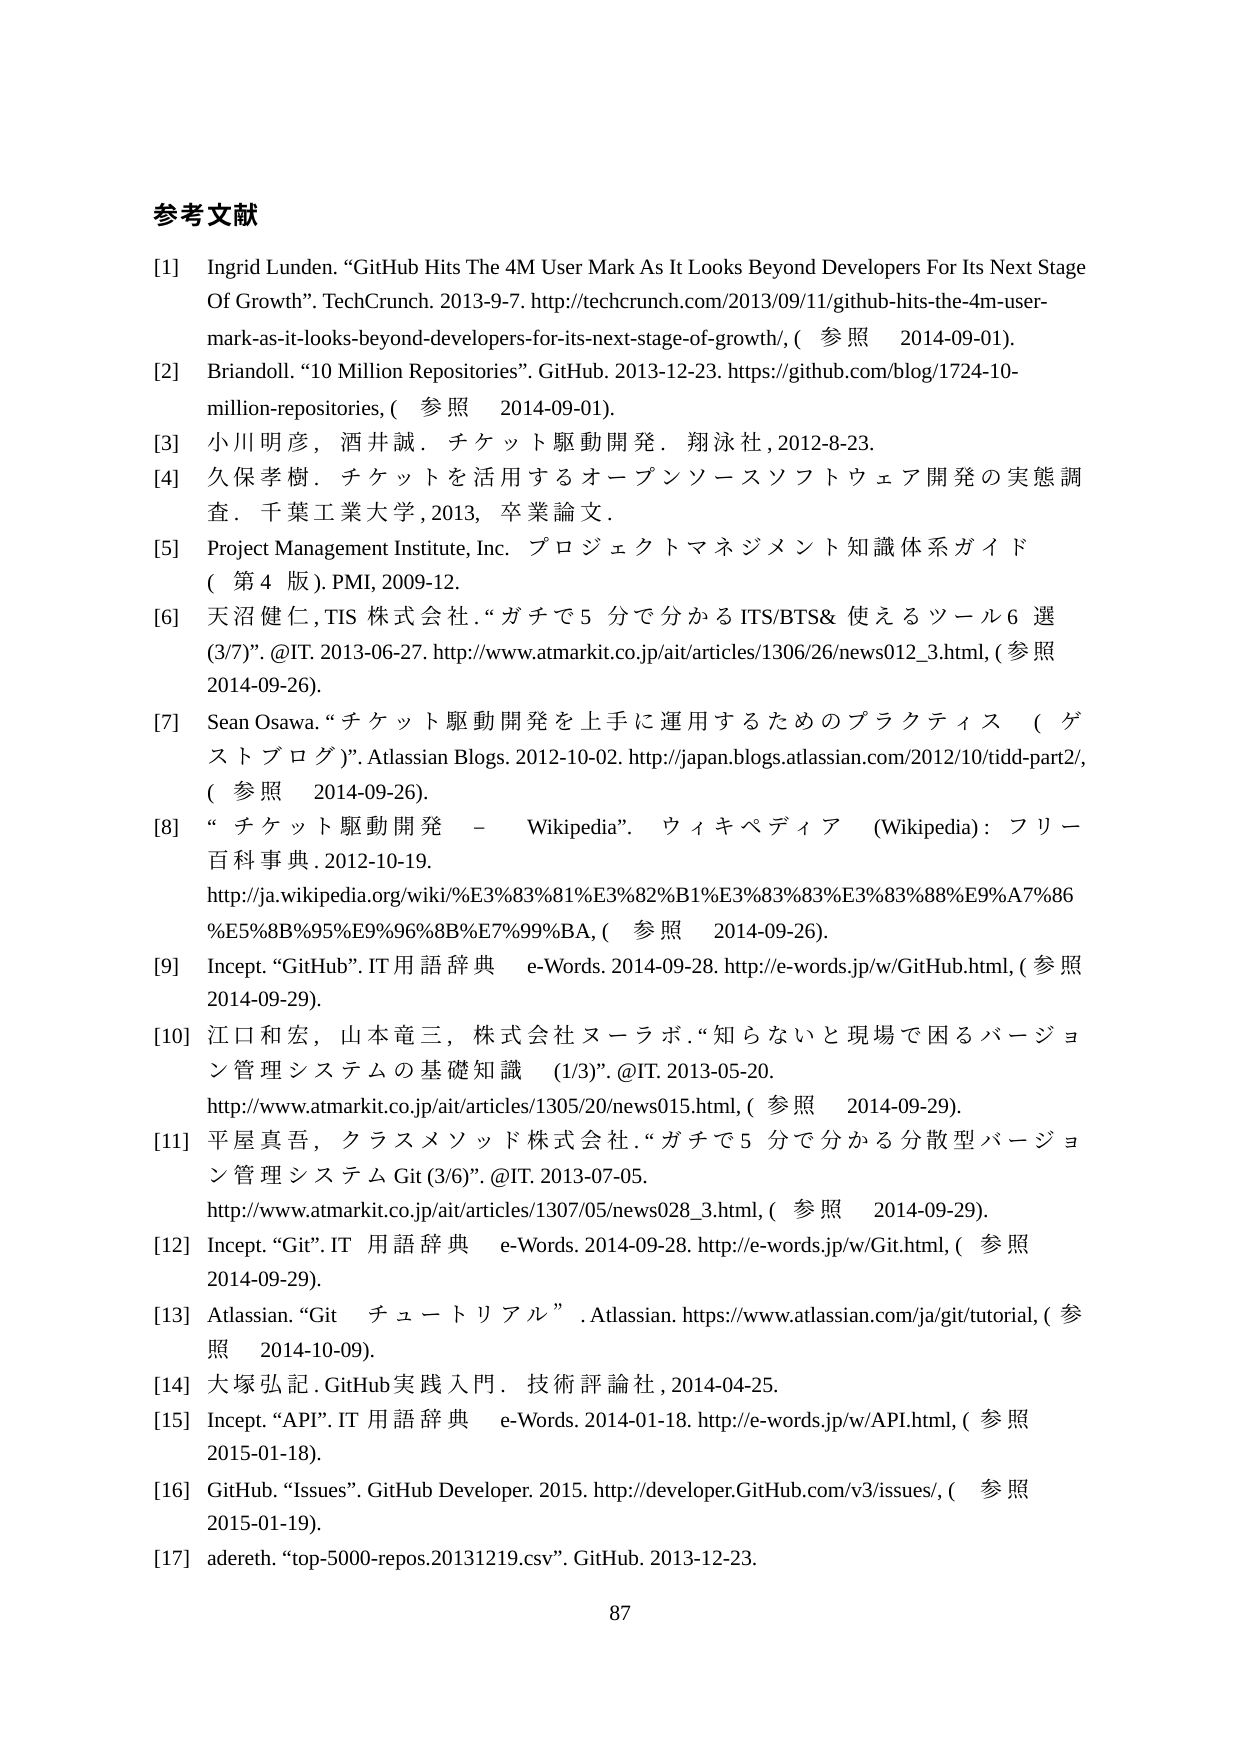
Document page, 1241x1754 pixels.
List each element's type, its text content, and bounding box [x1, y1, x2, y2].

list 天沼健仁, TIS株式会社. “ガチで5分で分かるITS/BTS&使えるツール6選 (3/7)”. @IT. 2013-06-27. http://www.atmarkit.co.jp/ait/articles/1306/26/news012_3.html, (参照 2014-09-26). [153, 598, 1087, 702]
subtitle 参考文献 [153, 179, 1087, 249]
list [153, 1540, 1087, 1575]
list Atlassian. “Git チュートリアル”. Atlassian. https://www.atlassian.com/ja/git/tutorial, (参照 2014-10-09). [153, 1296, 1087, 1366]
list Project Management Institute, Inc. プロジェクトマネジメント知識体系ガイド (第4版). PMI, 2009-12. [153, 528, 1087, 598]
list Incept. “GitHub”. IT用語辞典 e-Words. 2014-09-28. http://e-words.jp/w/GitHub.html, (参照 2014-09-29). [153, 947, 1087, 1017]
list Incept. “API”. IT用語辞典 e-Words. 2014-01-18. http://e-words.jp/w/API.html, (参照 2015-01-18). [153, 1400, 1087, 1470]
list “チケット駆動開発 – Wikipedia”. ウィキペディア (Wikipedia) :フリー百科事典. 2012-10-19. http://ja.wikipedia.org/wiki/%E3%83%81%E3%82%B1%E3%83%83%E3%83%88%E9%A7%86%E5%8B%95%E9%96%8B%E7%99%BA, (参照 2014-09-26). [153, 807, 1087, 947]
list Briandoll. “10 Million Repositories”. GitHub. 2013-12-23. https://github.com/blog/1724-10-million-repositories, (参照 2014-09-01). [153, 353, 1087, 423]
list 江口和宏, 山本竜三, 株式会社ヌーラボ. “知らないと現場で困るバージョン管理システムの基礎知識 (1/3)”. @IT. 2013-05-20. http://www.atmarkit.co.jp/ait/articles/1305/20/news015.html, (参照 2014-09-29). [153, 1017, 1087, 1121]
list 小川明彦, 酒井誠. チケット駆動開発. 翔泳社, 2012-8-23. [153, 423, 1087, 458]
list Sean Osawa. “チケット駆動開発を上手に運用するためのプラクティス (ゲストブログ)”. Atlassian Blogs. 2012-10-02. http://japan.blogs.atlassian.com/2012/10/tidd-part2/, (参照 2014-09-26). [153, 702, 1087, 807]
list 久保孝樹. チケットを活用するオープンソースソフトウェア開発の実態調査. 千葉工業大学, 2013, 卒業論文. [153, 458, 1087, 528]
list Ingrid Lunden. “GitHub Hits The 4M User Mark As It Looks Beyond Developers For Its Next Stage Of Growth”. TechCrunch. 2013-9-7. http://techcrunch.com/2013/09/11/github-hits-the-4m-user-mark-as-it-looks-beyond-developers-for-its-next-stage-of-growth/, (参照 2014-09-01). [153, 249, 1087, 353]
list 平屋真吾, クラスメソッド株式会社. “ガチで5分で分かる分散型バージョン管理システムGit (3/6)”. @IT. 2013-07-05. http://www.atmarkit.co.jp/ait/articles/1307/05/news028_3.html, (参照 2014-09-29). [153, 1121, 1087, 1226]
list GitHub. “Issues”. GitHub Developer. 2015. http://developer.GitHub.com/v3/issues/, (参照 2015-01-19). [153, 1470, 1087, 1540]
list Incept. “Git”. IT用語辞典 e-Words. 2014-09-28. http://e-words.jp/w/Git.html, (参照 2014-09-29). [153, 1226, 1087, 1296]
list 大塚弘記. GitHub実践入門. 技術評論社, 2014-04-25. [153, 1366, 1087, 1400]
